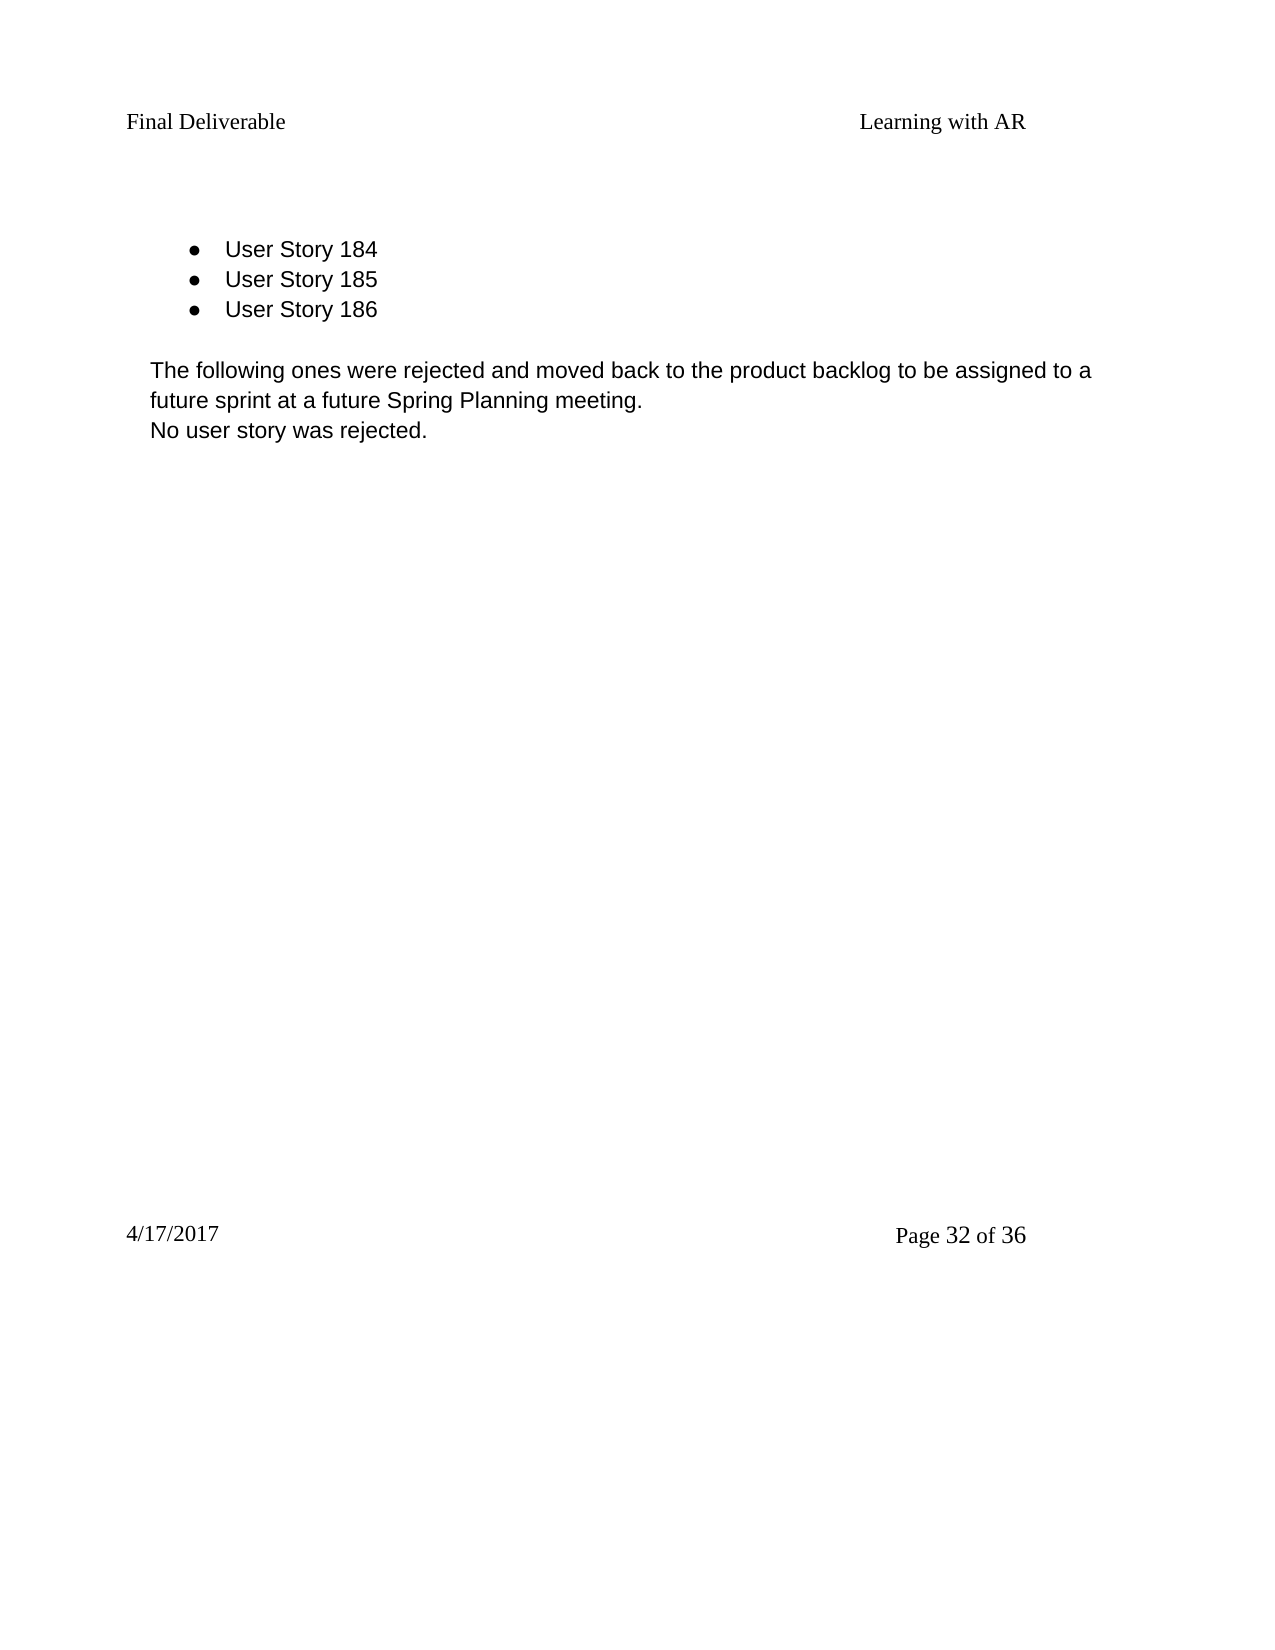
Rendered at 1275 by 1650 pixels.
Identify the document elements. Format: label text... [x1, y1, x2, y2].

list User Story 186 [187, 296, 1125, 322]
text No user story was rejected. [150, 417, 1125, 443]
list User Story 184 [187, 236, 1125, 262]
text The following ones were rejected and moved back to the product backlog to be assigned to a future sprint at a future Spring Planning meeting. [150, 357, 1125, 413]
list User Story 185 [187, 266, 1125, 292]
